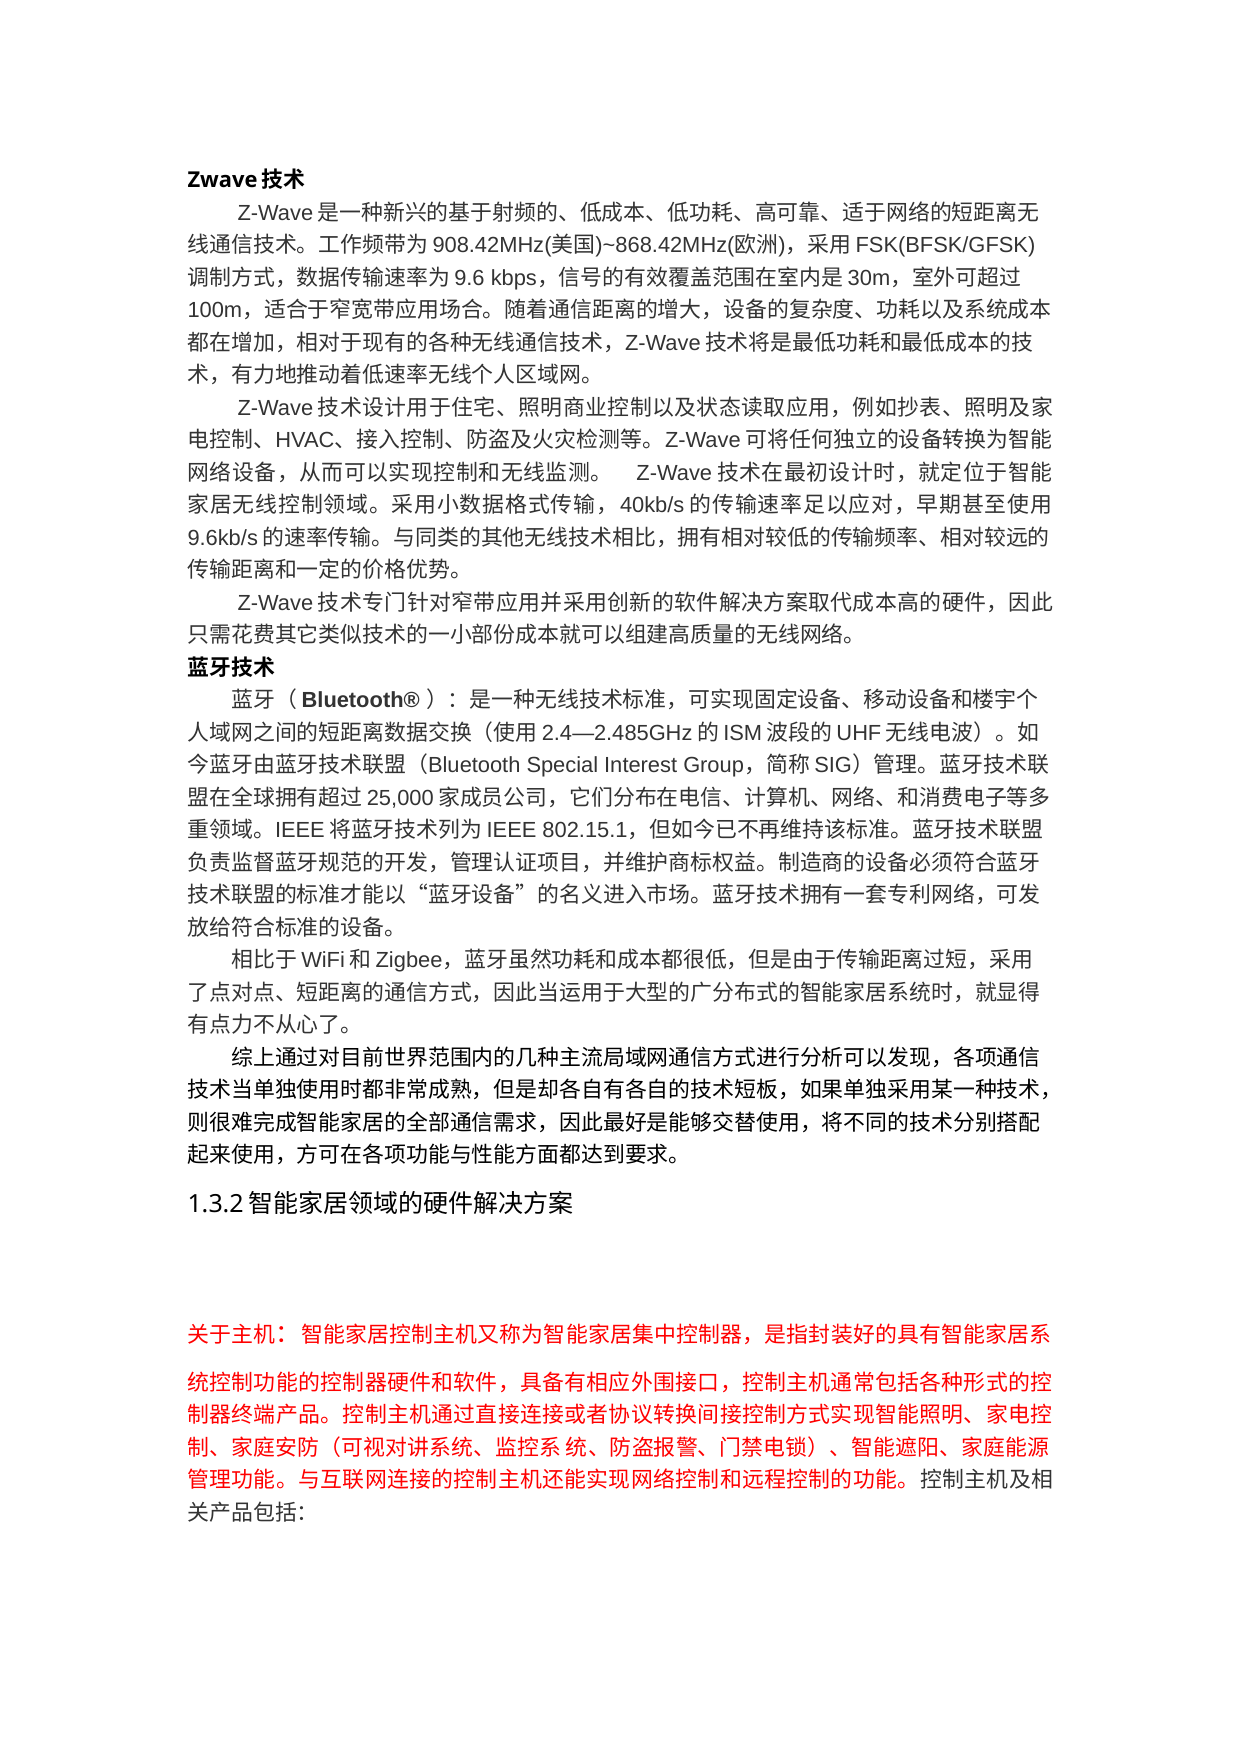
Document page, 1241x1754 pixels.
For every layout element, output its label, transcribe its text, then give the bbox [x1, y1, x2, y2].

text Z-Wave技术设计用于住宅、照明商业控制以及状态读取应用，例如抄表、照明及家电控制、HVAC、接入控制、防盗及火灾检测等。Z-Wave可将任何独立的设备转换为智能网络设备，从而可以实现控制和无线监测。 Z-Wave技术在最初设计时，就定位于智能家居无线控制领域。采用小数据格式传输，40kb/s的传输速率足以应对，早期甚至使用9.6kb/s的速率传输。与同类的其他无线技术相比，拥有相对较低的传输频率、相对较远的传输距离和一定的价格优势。 [187, 389, 1053, 584]
text 蓝牙（ Bluetooth® ）：是一种无线技术标准，可实现固定设备、移动设备和楼宇个人域网之间的短距离数据交换（使用2.4—2.485GHz的ISM波段的UHF无线电波）。如今蓝牙由蓝牙技术联盟（Bluetooth Special Interest Group，简称SIG）管理。蓝牙技术联盟在全球拥有超过25,000家成员公司，它们分布在电信、计算机、网络、和消费电子等多重领域。IEEE将蓝牙技术列为IEEE 802.15.1，但如今已不再维持该标准。蓝牙技术联盟负责监督蓝牙规范的开发，管理认证项目，并维护商标权益。制造商的设备必须符合蓝牙技术联盟的标准才能以“蓝牙设备”的名义进入市场。蓝牙技术拥有一套专利网络，可发放给符合标准的设备。 [187, 682, 1053, 942]
text 1.3.2智能家居领域的硬件解决方案 [187, 1169, 1053, 1234]
text 综上通过对目前世界范围内的几种主流局域网通信方式进行分析可以发现，各项通信技术当单独使用时都非常成熟，但是却各自有各自的技术短板，如果单独采用某一种技术，则很难完成智能家居的全部通信需求，因此最好是能够交替使用，将不同的技术分别搭配起来使用，方可在各项功能与性能方面都达到要求。 [187, 1039, 1053, 1169]
text 蓝牙技术 [187, 649, 1053, 682]
text Zwave技术 [187, 162, 1053, 194]
text Z-Wave是一种新兴的基于射频的、低成本、低功耗、高可靠、适于网络的短距离无线通信技术。工作频带为908.42MHz(美国)~868.42MHz(欧洲)，采用FSK(BFSK/GFSK)调制方式，数据传输速率为9.6 kbps，信号的有效覆盖范围在室内是30m，室外可超过100m，适合于窄宽带应用场合。随着通信距离的增大，设备的复杂度、功耗以及系统成本都在增加，相对于现有的各种无线通信技术，Z-Wave技术将是最低功耗和最低成本的技术，有力地推动着低速率无线个人区域网。 [187, 194, 1053, 389]
text 相比于WiFi和Zigbee，蓝牙虽然功耗和成本都很低，但是由于传输距离过短，采用了点对点、短距离的通信方式，因此当运用于大型的广分布式的智能家居系统时，就显得有点力不从心了。 [187, 942, 1053, 1039]
text 关于主机：智能家居控制主机又称为智能家居集中控制器，是指封装好的具有智能家居系统控制功能的控制器硬件和软件，具备有相应外围接口，控制主机通常包括各种形式的控制器终端产品。控制主机通过直接连接或者协议转换间接控制方式实现智能照明、家电控制、家庭安防（可视对讲系统、监控系 统、防盗报警、门禁电锁）、智能遮阳、家庭能源管理功能。与互联网连接的控制主机还能实现网络控制和远程控制的功能。控制主机及相关产品包括： [187, 1299, 1053, 1527]
text Z-Wave技术专门针对窄带应用并采用创新的软件解决方案取代成本高的硬件，因此只需花费其它类似技术的一小部份成本就可以组建高质量的无线网络。 [187, 584, 1053, 649]
